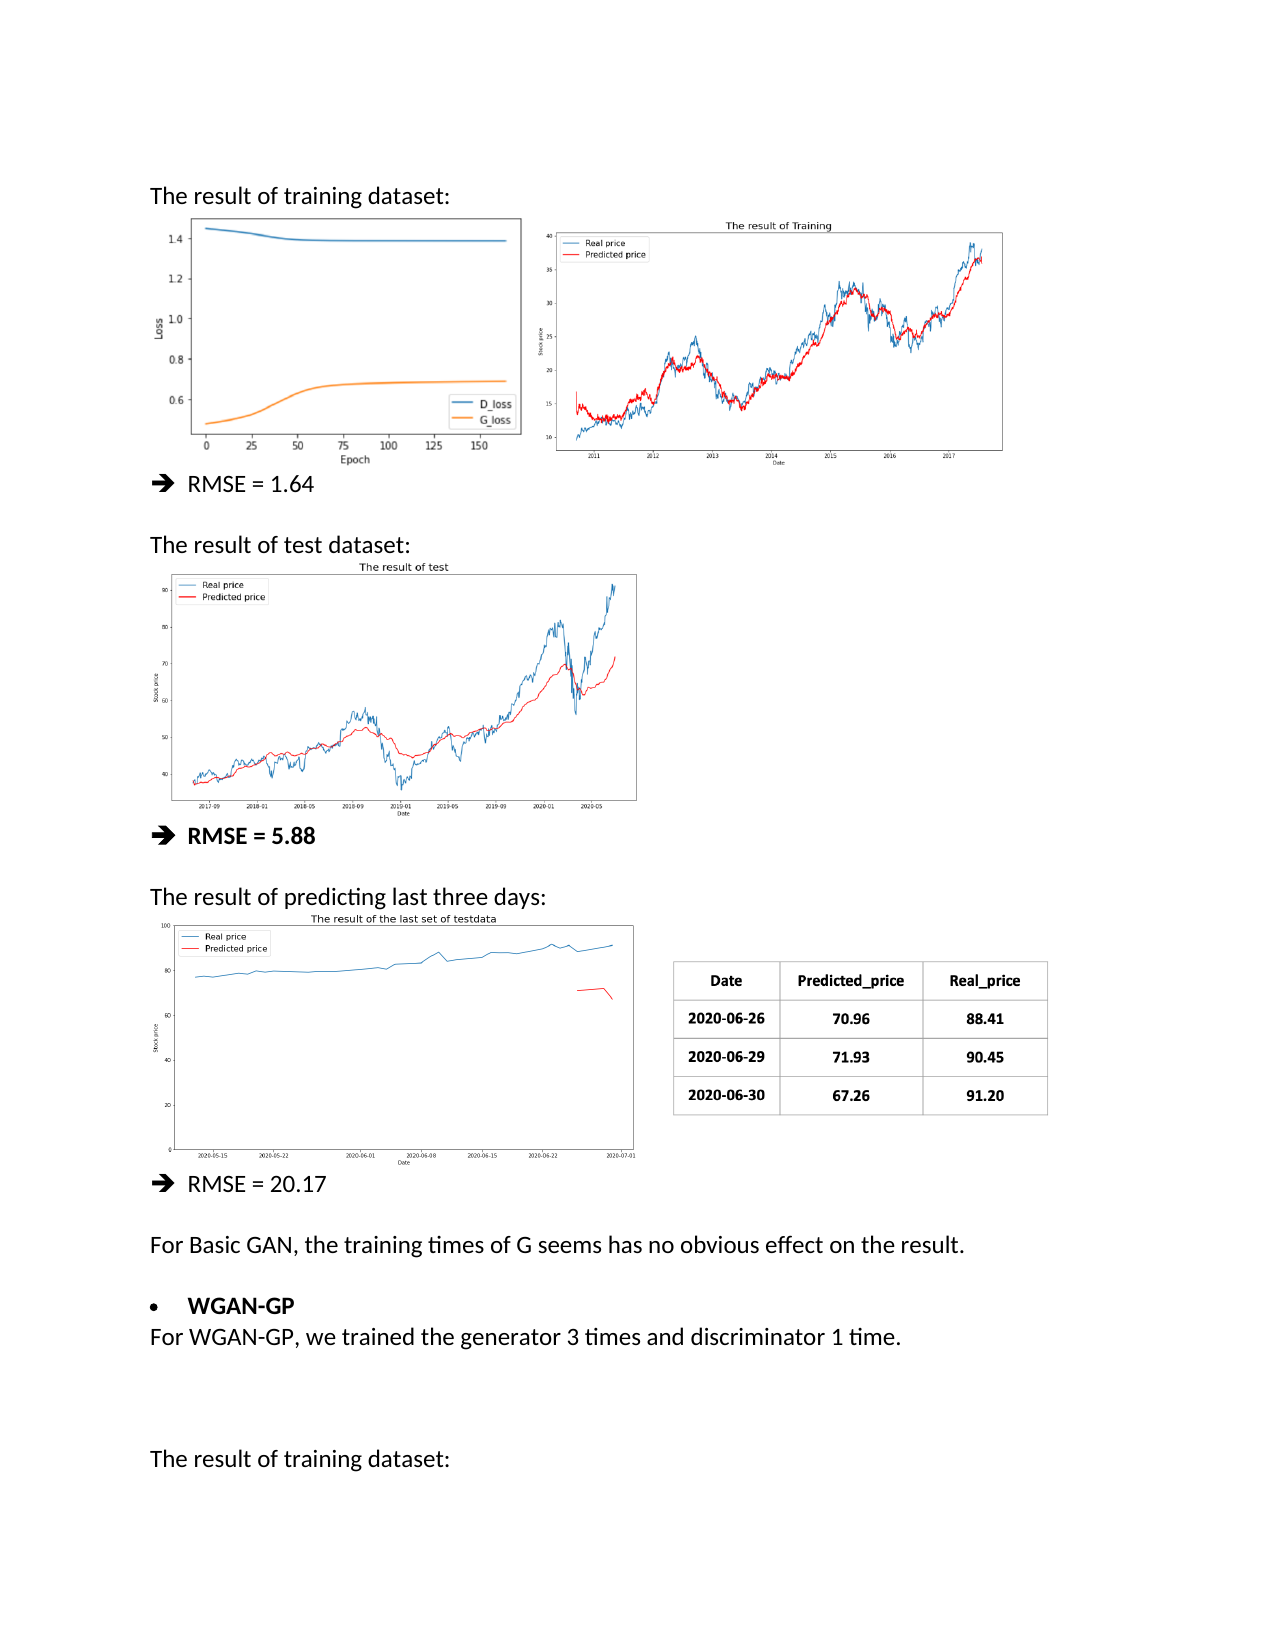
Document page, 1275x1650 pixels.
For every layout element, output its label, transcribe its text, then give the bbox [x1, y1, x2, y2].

picture [150, 211, 530, 469]
list RMSE = 5.88 [150, 820, 1125, 850]
list RMSE = 1.64 [150, 468, 1125, 499]
picture [666, 955, 1056, 1123]
text The result of training dataset: [150, 1443, 1125, 1473]
picture [535, 218, 1004, 469]
picture [150, 911, 638, 1169]
text The result of predicting last three days: [150, 881, 1125, 911]
list RMSE = 20.17 [150, 1168, 1125, 1199]
text For WGAN-GP, we trained the generator 3 times and discriminator 1 time. [150, 1321, 1125, 1351]
picture [150, 560, 639, 820]
text For Basic GAN, the training times of G seems has no obvious effect on the result. [150, 1229, 1125, 1260]
text The result of training dataset: [150, 181, 1125, 211]
text The result of test dataset: [150, 529, 1125, 560]
list WGAN-GP [150, 1290, 1125, 1321]
